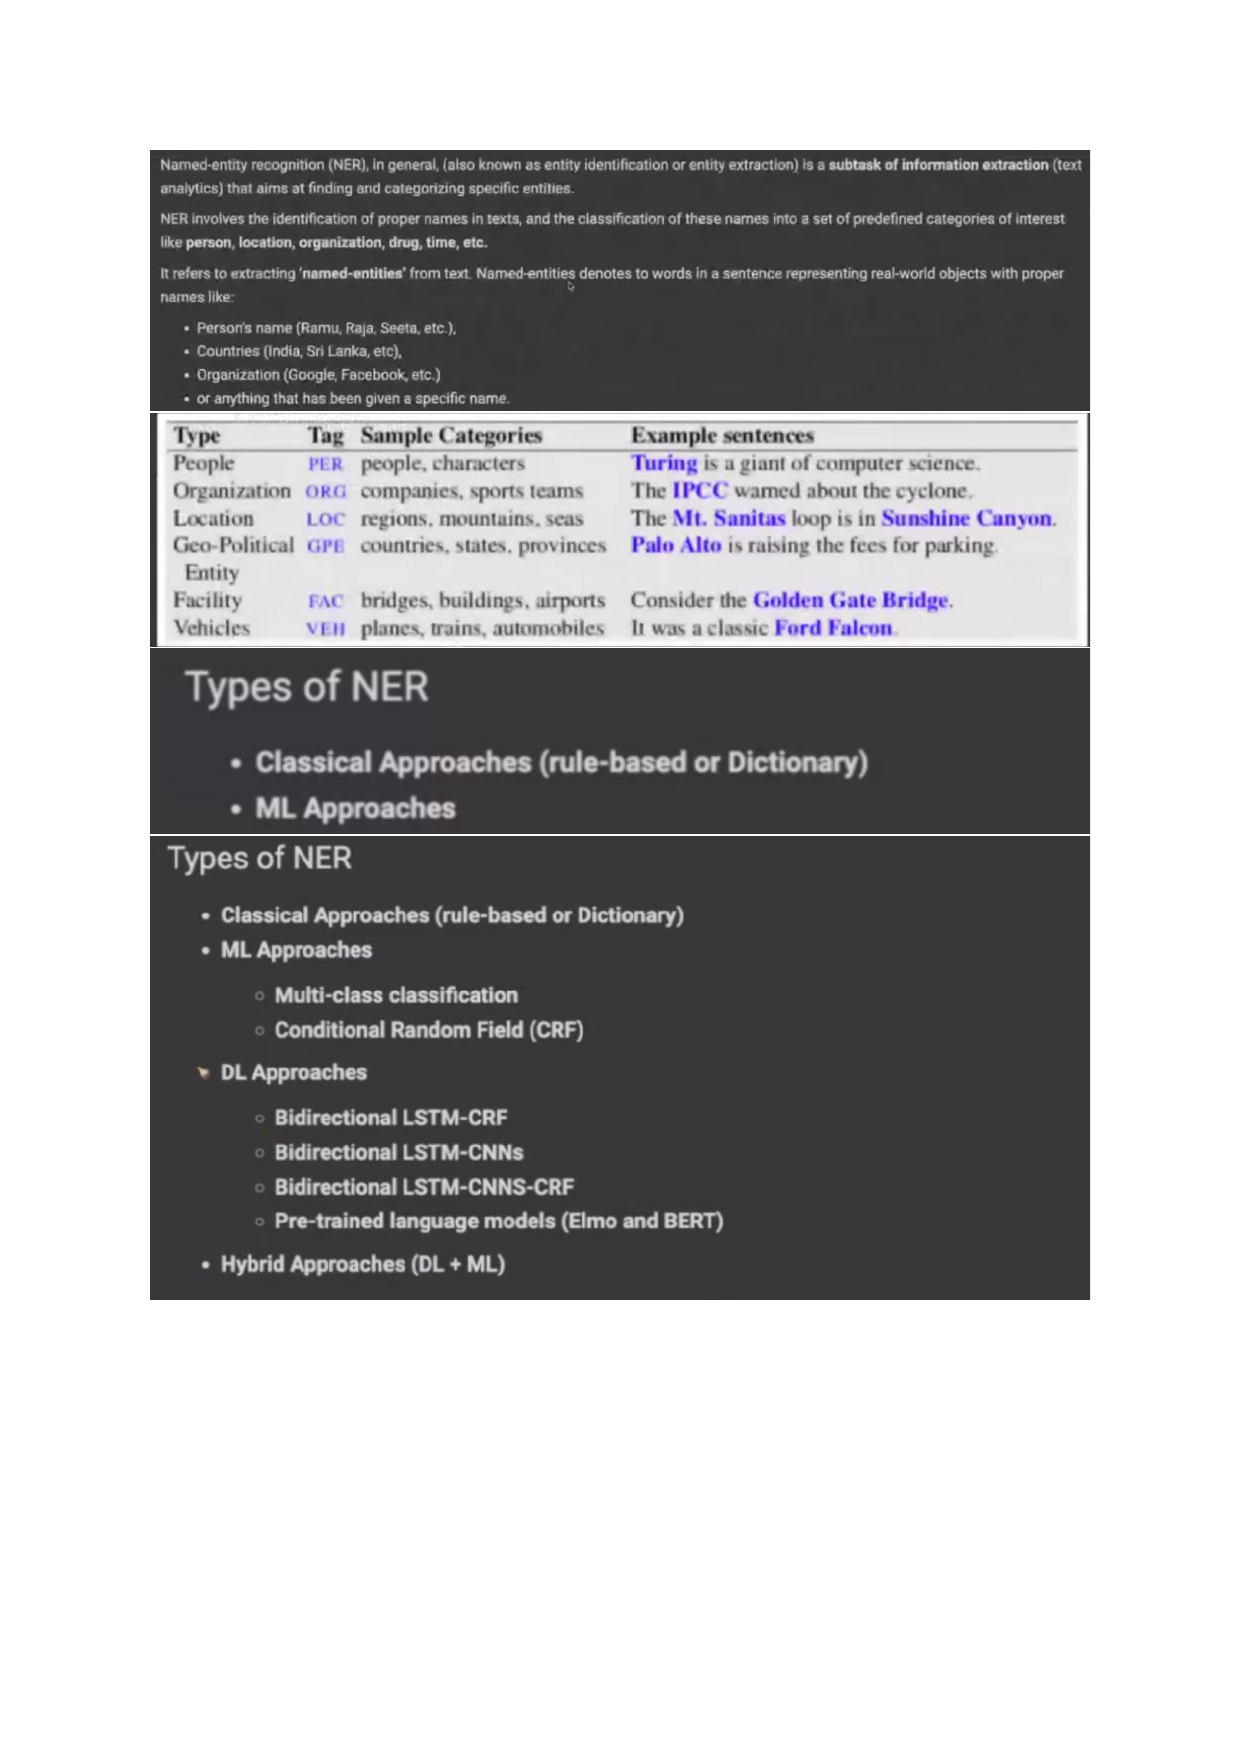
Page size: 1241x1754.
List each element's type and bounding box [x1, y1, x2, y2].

picture [150, 150, 1091, 411]
picture [150, 413, 1091, 647]
picture [150, 648, 1091, 834]
picture [150, 836, 1091, 1300]
